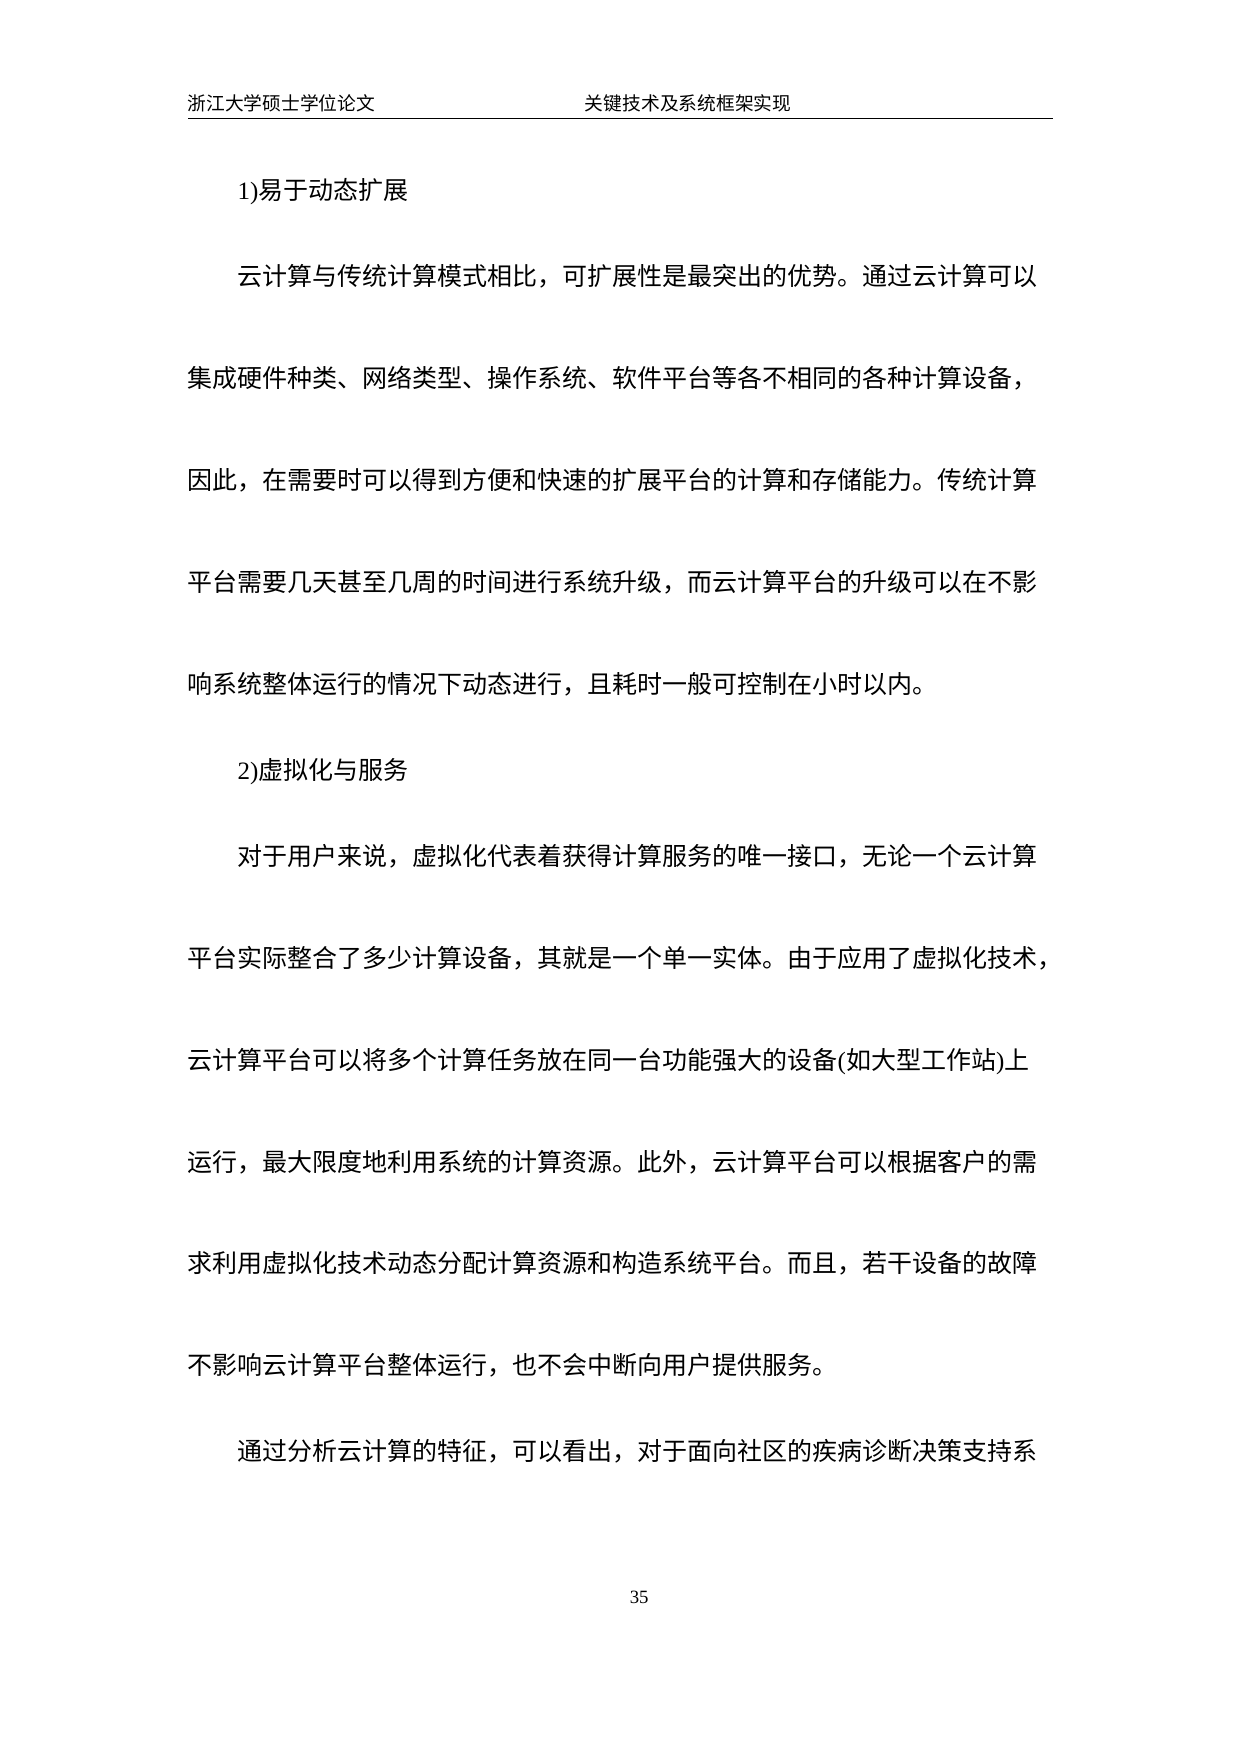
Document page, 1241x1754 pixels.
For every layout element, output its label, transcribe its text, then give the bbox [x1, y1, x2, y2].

text 2)虚拟化与服务 [187, 734, 1053, 802]
text 对于用户来说，虚拟化代表着获得计算服务的唯一接口，无论一个云计算平台实际整合了多少计算设备，其就是一个单一实体。由于应用了虚拟化技术，云计算平台可以将多个计算任务放在同一台功能强大的设备(如大型工作站)上运行，最大限度地利用系统的计算资源。此外，云计算平台可以根据客户的需求利用虚拟化技术动态分配计算资源和构造系统平台。而且，若干设备的故障不影响云计算平台整体运行，也不会中断向用户提供服务。 [187, 821, 1053, 1398]
text 云计算与传统计算模式相比，可扩展性是最突出的优势。通过云计算可以集成硬件种类、网络类型、操作系统、软件平台等各不相同的各种计算设备，因此，在需要时可以得到方便和快速的扩展平台的计算和存储能力。传统计算平台需要几天甚至几周的时间进行系统升级，而云计算平台的升级可以在不影响系统整体运行的情况下动态进行，且耗时一般可控制在小时以内。 [187, 241, 1053, 716]
text 1)易于动态扩展 [187, 155, 1053, 223]
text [187, 1416, 1053, 1484]
